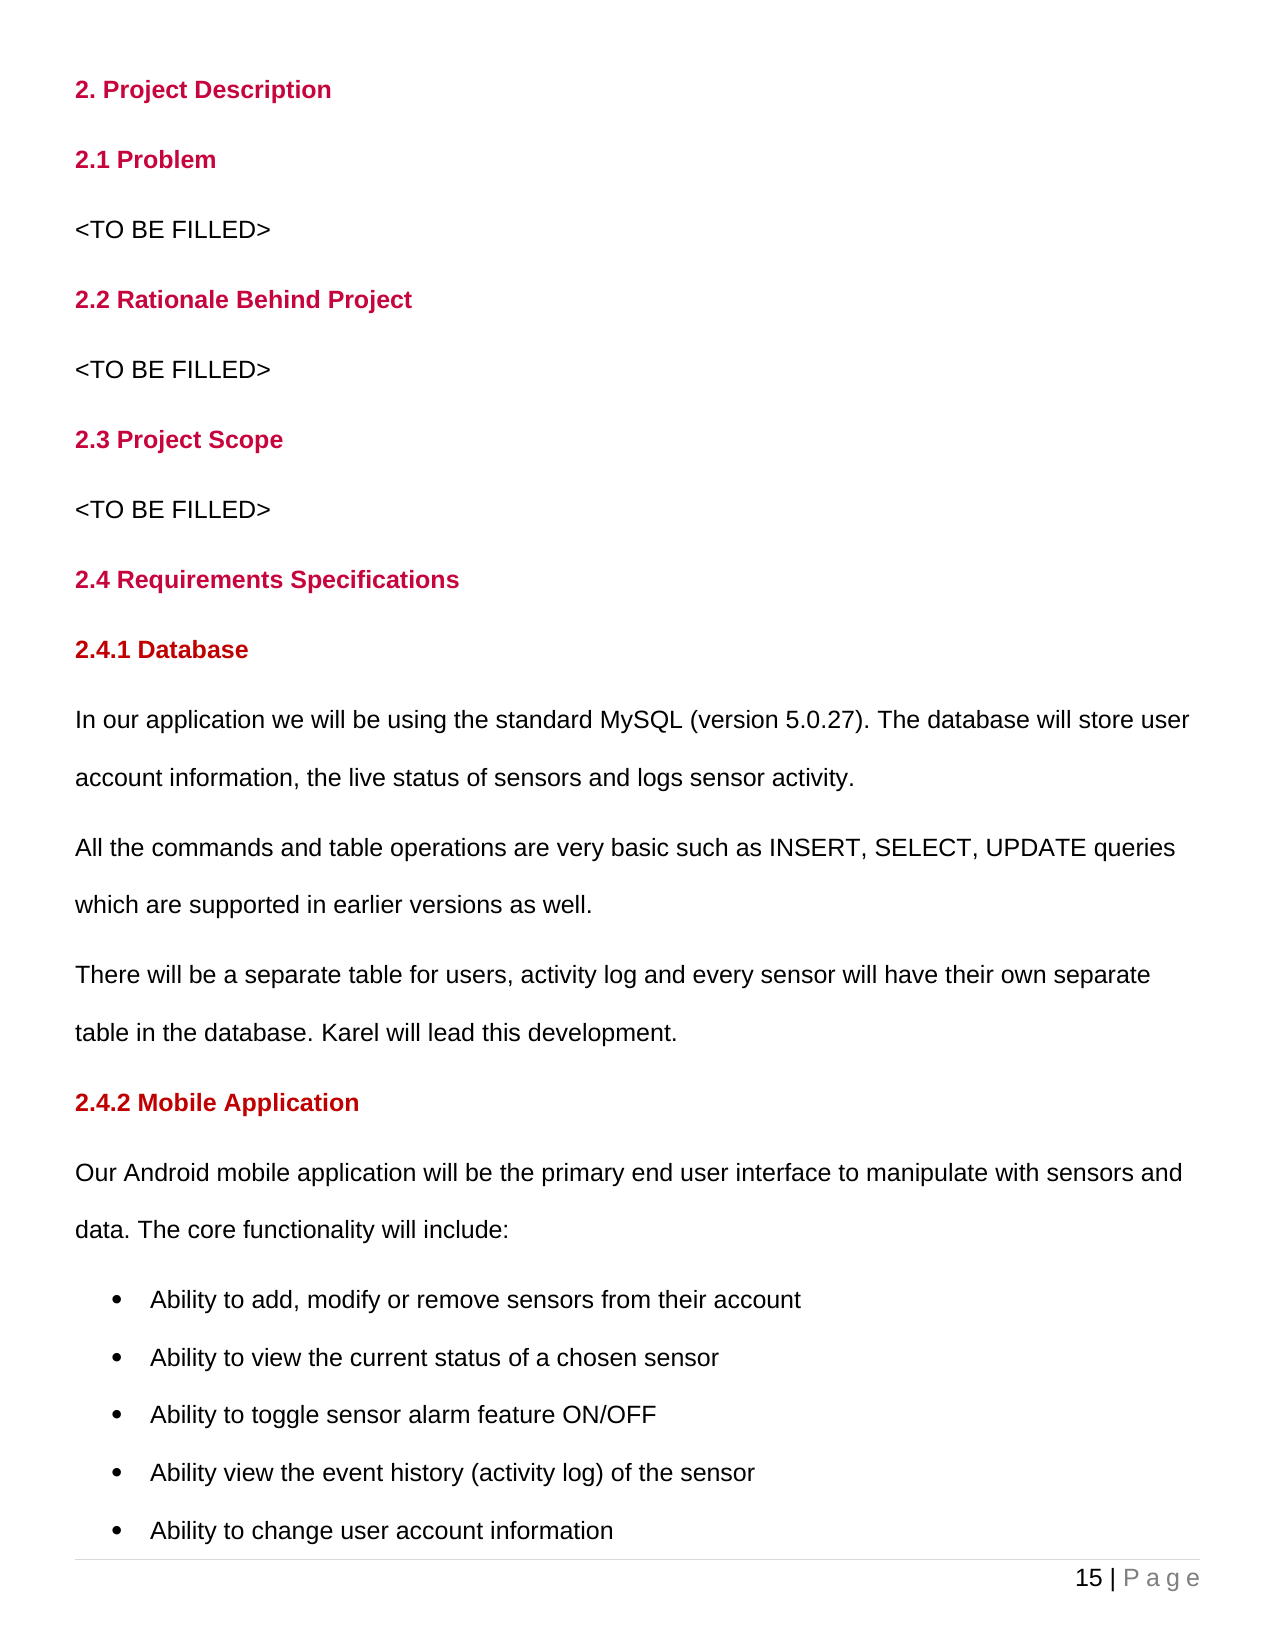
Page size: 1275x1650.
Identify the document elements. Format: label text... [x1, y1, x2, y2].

text <TO BE FILLED> [75, 355, 1200, 384]
list Ability to toggle sensor alarm feature ON/OFF [112, 1400, 1200, 1429]
subtitle 2.4.2 Mobile Application [75, 1087, 1200, 1116]
subtitle 2. Project Description [75, 75, 1200, 104]
text There will be a separate table for users, activity log and every sensor will have their own separate table in the database. Karel will lead this development. [75, 960, 1200, 1046]
list Ability to add, modify or remove sensors from their account [112, 1285, 1200, 1314]
subtitle 2.4.1 Database [75, 635, 1200, 664]
subtitle 2.2 Rationale Behind Project [75, 285, 1200, 314]
list Ability to view the current status of a chosen sensor [112, 1343, 1200, 1372]
list Ability view the event history (activity log) of the sensor [112, 1458, 1200, 1487]
text <TO BE FILLED> [75, 495, 1200, 524]
subtitle 2.1 Problem [75, 145, 1200, 174]
list Ability to change user account information [112, 1516, 1200, 1545]
text All the commands and table operations are very basic such as INSERT, SELECT, UPDATE queries which are supported in earlier versions as well. [75, 832, 1200, 919]
text In our application we will be using the standard MySQL (version 5.0.27). The database will store user account information, the live status of sensors and logs sensor activity. [75, 705, 1200, 791]
subtitle 2.3 Project Scope [75, 425, 1200, 454]
text <TO BE FILLED> [75, 215, 1200, 244]
text Our Android mobile application will be the primary end user interface to manipulate with sensors and data. The core functionality will include: [75, 1157, 1200, 1244]
subtitle 2.4 Requirements Specifications [75, 565, 1200, 594]
